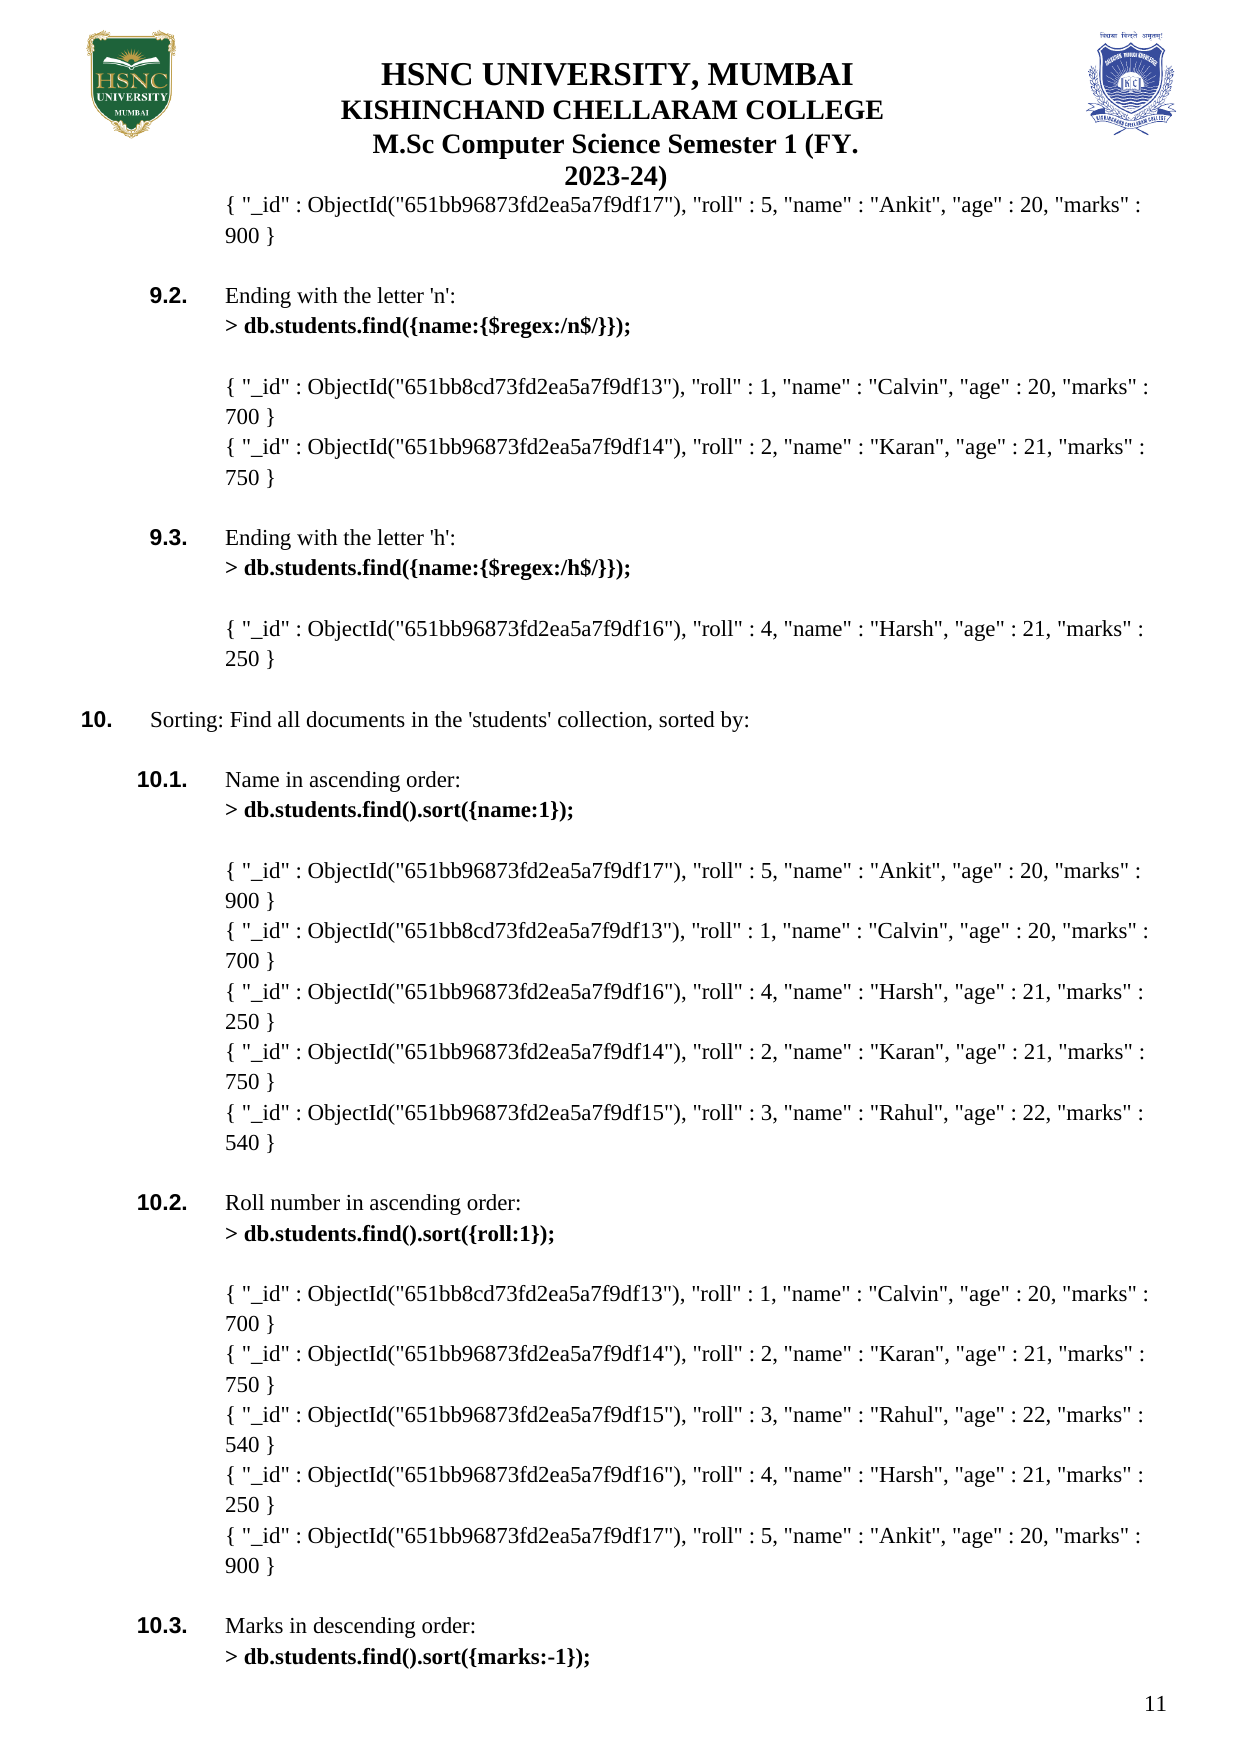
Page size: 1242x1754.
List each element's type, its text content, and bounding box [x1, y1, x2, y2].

text { "_id" : ObjectId("651bb96873fd2ea5a7f9df14"), "roll" : 2, "name" : "Karan", "age" : 21, "marks" : 750 } [225, 1038, 1167, 1095]
picture [1085, 30, 1177, 136]
list Marks in descending order: [187, 1612, 1167, 1639]
text { "_id" : ObjectId("651bb96873fd2ea5a7f9df16"), "roll" : 4, "name" : "Harsh", "age" : 21, "marks" : 250 } [225, 1461, 1167, 1518]
list Ending with the letter 'h': [187, 524, 1167, 551]
text > db.students.find().sort({name:1}); [225, 797, 1167, 823]
text { "_id" : ObjectId("651bb96873fd2ea5a7f9df15"), "roll" : 3, "name" : "Rahul", "age" : 22, "marks" : 540 } [225, 1401, 1167, 1457]
text { "_id" : ObjectId("651bb8cd73fd2ea5a7f9df13"), "roll" : 1, "name" : "Calvin", "age" : 20, "marks" : 700 } [225, 373, 1167, 429]
text { "_id" : ObjectId("651bb96873fd2ea5a7f9df16"), "roll" : 4, "name" : "Harsh", "age" : 21, "marks" : 250 } [225, 615, 1167, 671]
list Ending with the letter 'n': [187, 282, 1167, 309]
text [225, 1522, 1167, 1578]
text > db.students.find({name:{$regex:/h$/}}); [225, 554, 1167, 581]
text { "_id" : ObjectId("651bb96873fd2ea5a7f9df17"), "roll" : 5, "name" : "Ankit", "age" : 20, "marks" : 900 } [225, 192, 1167, 248]
list Name in ascending order: [187, 766, 1167, 793]
text > db.students.find().sort({marks:-1}); [225, 1643, 1167, 1669]
text > db.students.find().sort({roll:1}); [225, 1220, 1167, 1246]
list Sorting: Find all documents in the 'students' collection, sorted by: [112, 706, 1167, 732]
text { "_id" : ObjectId("651bb96873fd2ea5a7f9df16"), "roll" : 4, "name" : "Harsh", "age" : 21, "marks" : 250 } [225, 978, 1167, 1034]
picture [86, 29, 177, 139]
list Roll number in ascending order: [187, 1189, 1167, 1216]
text > db.students.find({name:{$regex:/n$/}}); [225, 313, 1167, 339]
text { "_id" : ObjectId("651bb8cd73fd2ea5a7f9df13"), "roll" : 1, "name" : "Calvin", "age" : 20, "marks" : 700 } [225, 1280, 1167, 1337]
text { "_id" : ObjectId("651bb8cd73fd2ea5a7f9df13"), "roll" : 1, "name" : "Calvin", "age" : 20, "marks" : 700 } [225, 917, 1167, 974]
text { "_id" : ObjectId("651bb96873fd2ea5a7f9df17"), "roll" : 5, "name" : "Ankit", "age" : 20, "marks" : 900 } [225, 857, 1167, 913]
text { "_id" : ObjectId("651bb96873fd2ea5a7f9df14"), "roll" : 2, "name" : "Karan", "age" : 21, "marks" : 750 } [225, 433, 1167, 490]
text { "_id" : ObjectId("651bb96873fd2ea5a7f9df14"), "roll" : 2, "name" : "Karan", "age" : 21, "marks" : 750 } [225, 1341, 1167, 1397]
text { "_id" : ObjectId("651bb96873fd2ea5a7f9df15"), "roll" : 3, "name" : "Rahul", "age" : 22, "marks" : 540 } [225, 1099, 1167, 1155]
